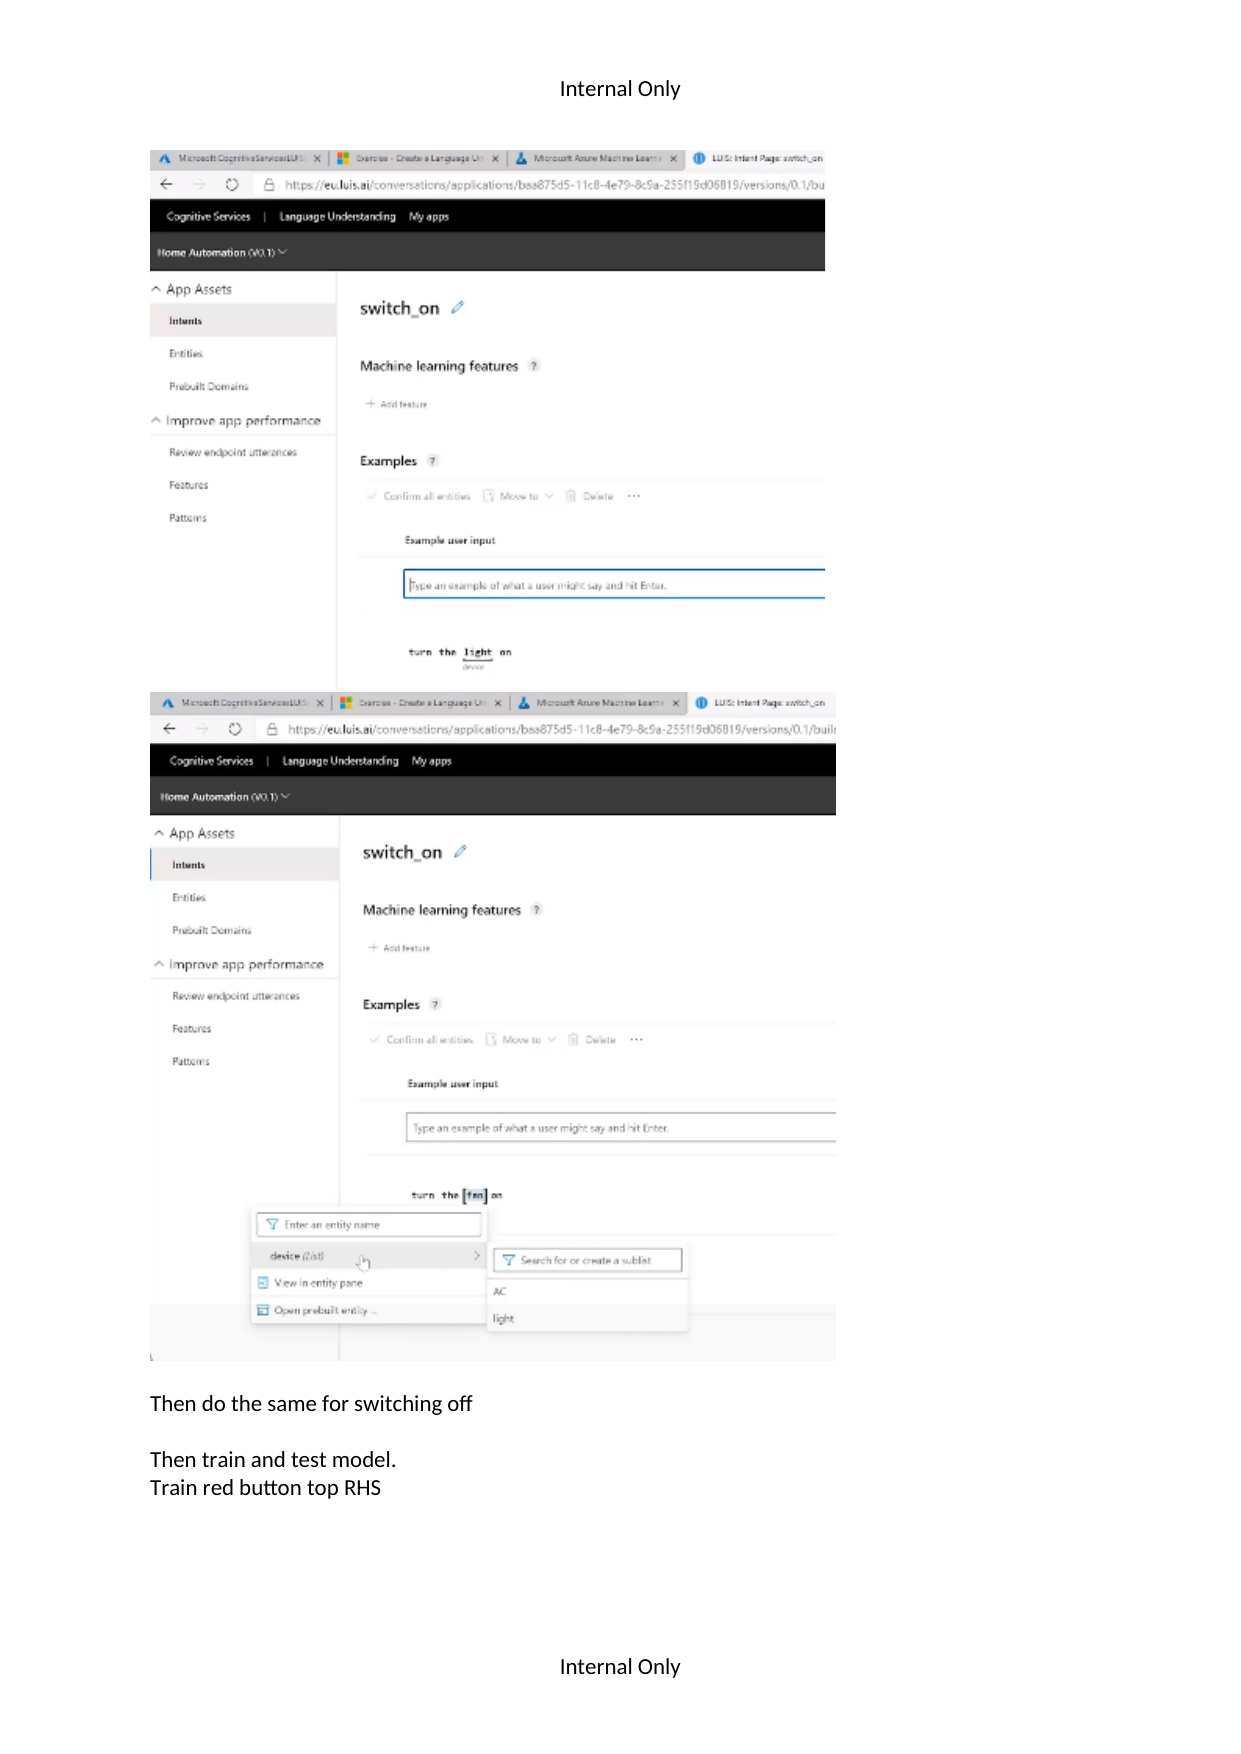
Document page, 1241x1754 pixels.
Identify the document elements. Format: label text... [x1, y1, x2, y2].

text Then do the same for switching off [150, 1389, 1090, 1417]
picture [150, 150, 836, 1361]
text Then train and test model. [150, 1445, 1090, 1473]
text Train red button top RHS [150, 1473, 1090, 1501]
